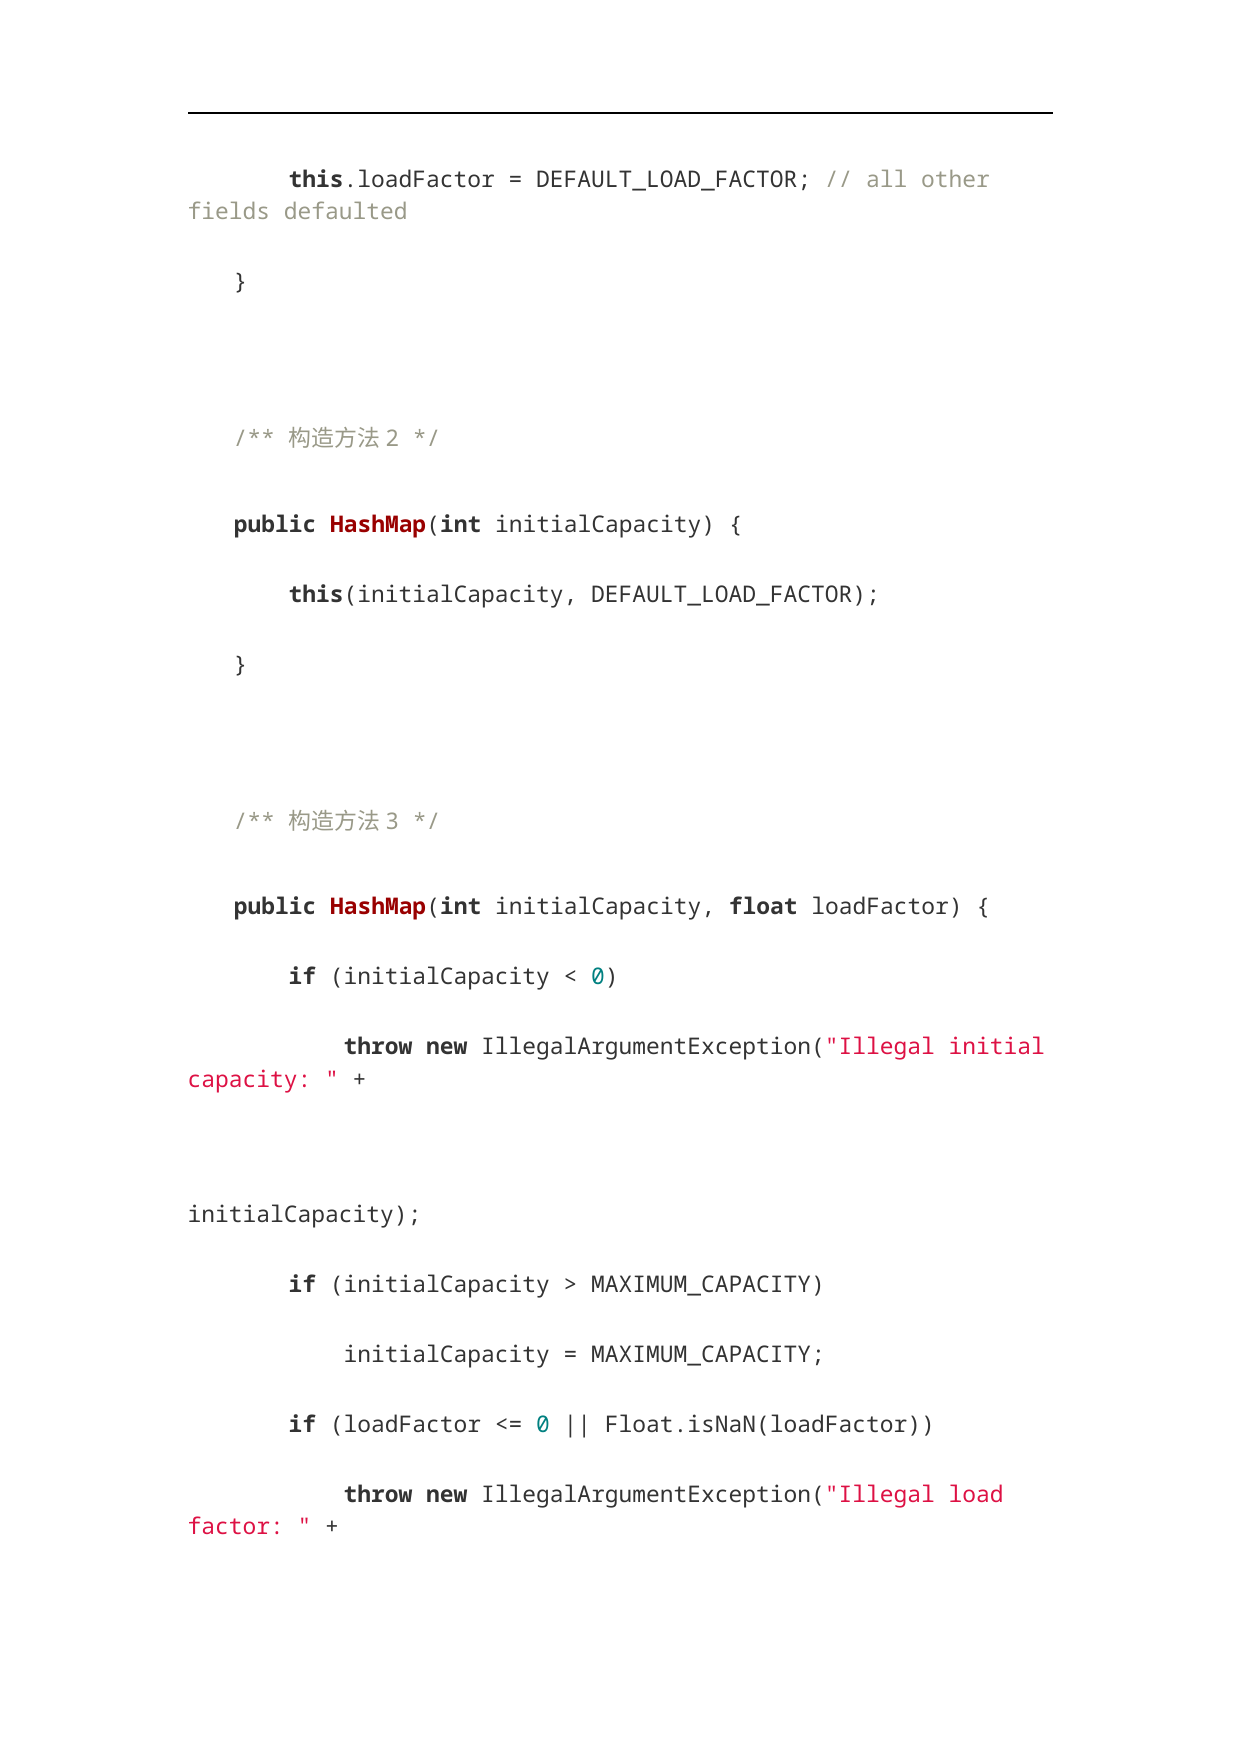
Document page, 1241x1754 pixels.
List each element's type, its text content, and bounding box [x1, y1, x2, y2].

text public HashMap(int initialCapacity, float loadFactor) { [187, 889, 1053, 922]
text this.loadFactor = DEFAULT_LOAD_FACTOR; // all other fields defaulted [187, 162, 1053, 227]
text } [187, 264, 1053, 297]
text /** 构造方法 3 */ [187, 787, 1053, 852]
text } [187, 647, 1053, 679]
text if (initialCapacity > MAXIMUM_CAPACITY) [187, 1267, 1053, 1299]
text throw new IllegalArgumentException("Illegal initial capacity: " + [187, 1029, 1053, 1094]
text /** 构造方法 2 */ [187, 404, 1053, 469]
text throw new IllegalArgumentException("Illegal load factor: " + [187, 1477, 1053, 1542]
text this(initialCapacity, DEFAULT_LOAD_FACTOR); [187, 577, 1053, 609]
text initialCapacity); [187, 1132, 1053, 1229]
text public HashMap(int initialCapacity) { [187, 507, 1053, 539]
text initialCapacity = MAXIMUM_CAPACITY; [187, 1337, 1053, 1369]
text if (loadFactor <= 0 || Float.isNaN(loadFactor)) [187, 1407, 1053, 1439]
text if (initialCapacity < 0) [187, 959, 1053, 992]
